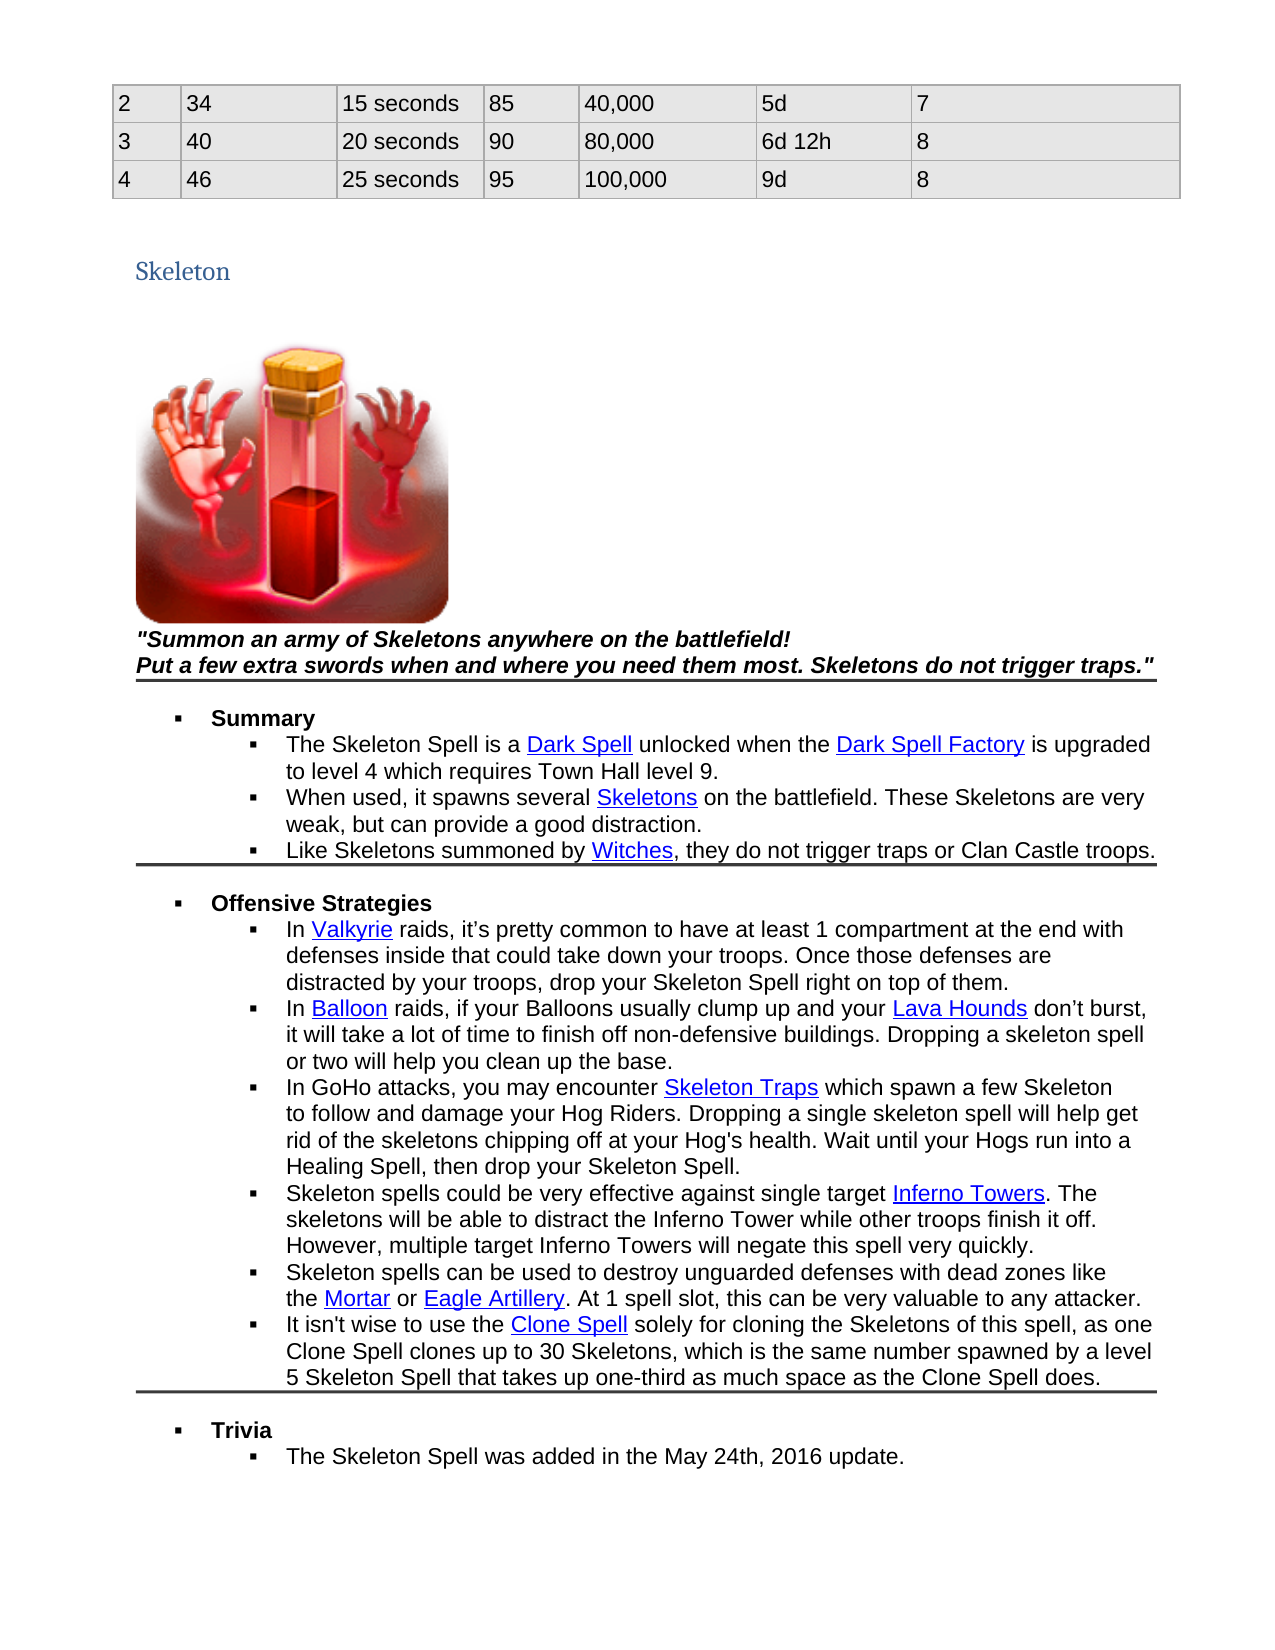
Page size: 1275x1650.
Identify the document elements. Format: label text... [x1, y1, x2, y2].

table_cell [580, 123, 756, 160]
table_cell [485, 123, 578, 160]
list The Skeleton Spell was added in the May 24th, 2016 update. [248, 1443, 1157, 1469]
list Like Skeletons summoned by Witches, they do not trigger traps or Clan Castle troops. [248, 837, 1157, 863]
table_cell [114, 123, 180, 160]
list In GoHo attacks, you may encounter Skeleton Traps which spawn a few Skeleton to follow and damage your Hog Riders. Dropping a single skeleton spell will help get rid of the skeletons chipping off at your Hog's health. Wait until your Hogs run into a Healing Spell, then drop your Skeleton Spell. [248, 1074, 1157, 1179]
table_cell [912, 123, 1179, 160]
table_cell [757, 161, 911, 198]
list The Skeleton Spell is a Dark Spell unlocked when the Dark Spell Factory is upgraded to level 4 which requires Town Hall level 9. [248, 731, 1157, 784]
text "Summon an army of Skeletons anywhere on the battlefield! Put a few extra swords when and where you need them most. Skeletons do not trigger traps." [136, 626, 1157, 678]
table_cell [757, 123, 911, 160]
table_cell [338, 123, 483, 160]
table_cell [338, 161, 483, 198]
list In Valkyrie raids, it’s pretty common to have at least 1 compartment at the end with defenses inside that could take down your troops. Once those defenses are distracted by your troops, drop your Skeleton Spell right on top of them. [248, 916, 1157, 995]
list Skeleton spells can be used to destroy unguarded defenses with dead zones like the Mortar or Eagle Artillery. At 1 spell slot, this can be very valuable to any attacker. [248, 1258, 1157, 1311]
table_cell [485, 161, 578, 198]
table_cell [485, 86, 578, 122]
list Skeleton spells could be very effective against single target Inferno Towers. The skeletons will be able to distract the Inferno Tower while other troops finish it off. However, multiple target Inferno Towers will negate this spell very quickly. [248, 1179, 1157, 1258]
subtitle Skeleton [136, 256, 1157, 287]
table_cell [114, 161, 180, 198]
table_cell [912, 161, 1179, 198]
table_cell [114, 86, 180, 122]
list It isn't wise to use the Clone Spell solely for cloning the Skeletons of this spell, as one Clone Spell clones up to 30 Skeletons, which is the same number spawned by a level 5 Skeleton Spell that takes up one-third as much space as the Clone Spell does. [248, 1311, 1157, 1390]
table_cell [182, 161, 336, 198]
list Trivia [173, 1417, 1157, 1443]
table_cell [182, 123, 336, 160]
list Summary [173, 705, 1157, 731]
picture [135, 313, 449, 626]
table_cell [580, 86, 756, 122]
list Offensive Strategies [173, 889, 1157, 916]
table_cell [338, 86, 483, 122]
list When used, it spawns several Skeletons on the battlefield. These Skeletons are very weak, but can provide a good distraction. [248, 784, 1157, 837]
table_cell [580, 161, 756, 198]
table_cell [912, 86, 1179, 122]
list In Balloon raids, if your Balloons usually clump up and your Lava Hounds don’t burst, it will take a lot of time to finish off non-defensive buildings. Dropping a skeleton spell or two will help you clean up the base. [248, 995, 1157, 1074]
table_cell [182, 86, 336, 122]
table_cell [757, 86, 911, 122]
